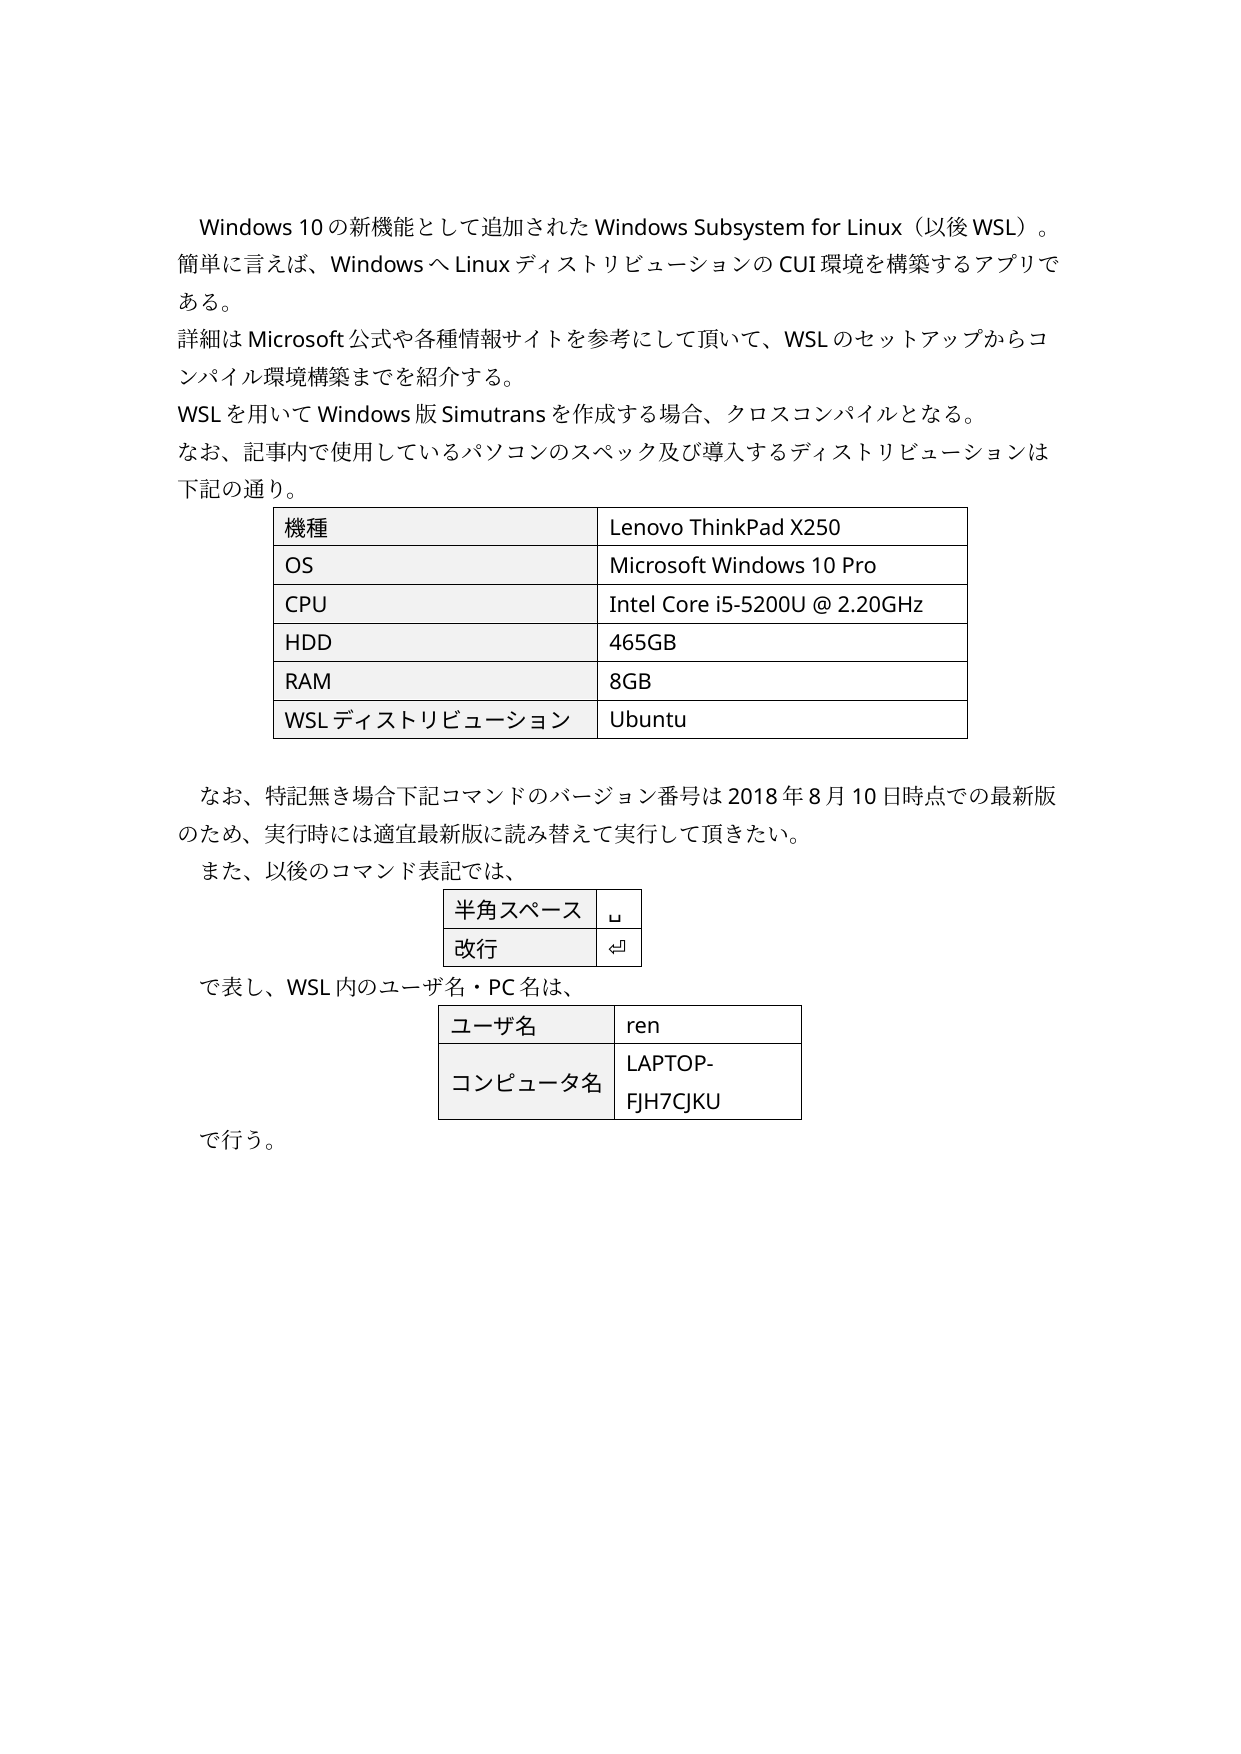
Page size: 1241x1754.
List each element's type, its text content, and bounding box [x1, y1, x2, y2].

table_cell ⏎ [597, 929, 641, 966]
table_cell Intel Core i5-5200U @ 2.20GHz [598, 585, 967, 622]
table_cell HDD [274, 624, 597, 661]
text WSLを用いてWindows版Simutransを作成する場合、クロスコンパイルとなる。 [177, 394, 1063, 432]
table_cell LAPTOP-FJH7CJKU [615, 1044, 801, 1119]
table_header ␣ [597, 890, 641, 928]
text なお、記事内で使用しているパソコンのスペック及び導入するディストリビューションは下記の通り。 [177, 432, 1063, 507]
text で行う。 [177, 1120, 1063, 1158]
table_cell 8GB [598, 662, 967, 699]
table_header ren [615, 1006, 801, 1043]
text 詳細はMicrosoft公式や各種情報サイトを参考にして頂いて、WSLのセットアップからコンパイル環境構築までを紹介する。 [177, 319, 1063, 394]
table_cell Ubuntu [598, 701, 967, 738]
table_cell CPU [274, 585, 597, 622]
text なお、特記無き場合下記コマンドのバージョン番号は2018年8月10日時点での最新版のため、実行時には適宜最新版に読み替えて実行して頂きたい。 [177, 777, 1063, 852]
text また、以後のコマンド表記では、 [177, 852, 1063, 889]
table_cell OS [274, 546, 597, 584]
table_cell RAM [274, 662, 597, 699]
table_cell Microsoft Windows 10 Pro [598, 546, 967, 584]
table_cell 465GB [598, 624, 967, 661]
table_header Lenovo ThinkPad X250 [598, 508, 967, 545]
text Windows 10の新機能として追加されたWindows Subsystem for Linux（以後WSL）。 [177, 207, 1063, 244]
table_cell 改行 [444, 929, 596, 966]
text で表し、WSL内のユーザ名・PC名は、 [177, 967, 1063, 1005]
table_header 半角スペース [444, 890, 596, 928]
table_header 機種 [274, 508, 597, 545]
text 簡単に言えば、WindowsへLinuxディストリビューションのCUI環境を構築するアプリである。 [177, 244, 1063, 319]
table_cell WSLディストリビューション [274, 701, 597, 738]
table_header ユーザ名 [439, 1006, 614, 1043]
table_cell コンピュータ名 [439, 1044, 614, 1119]
